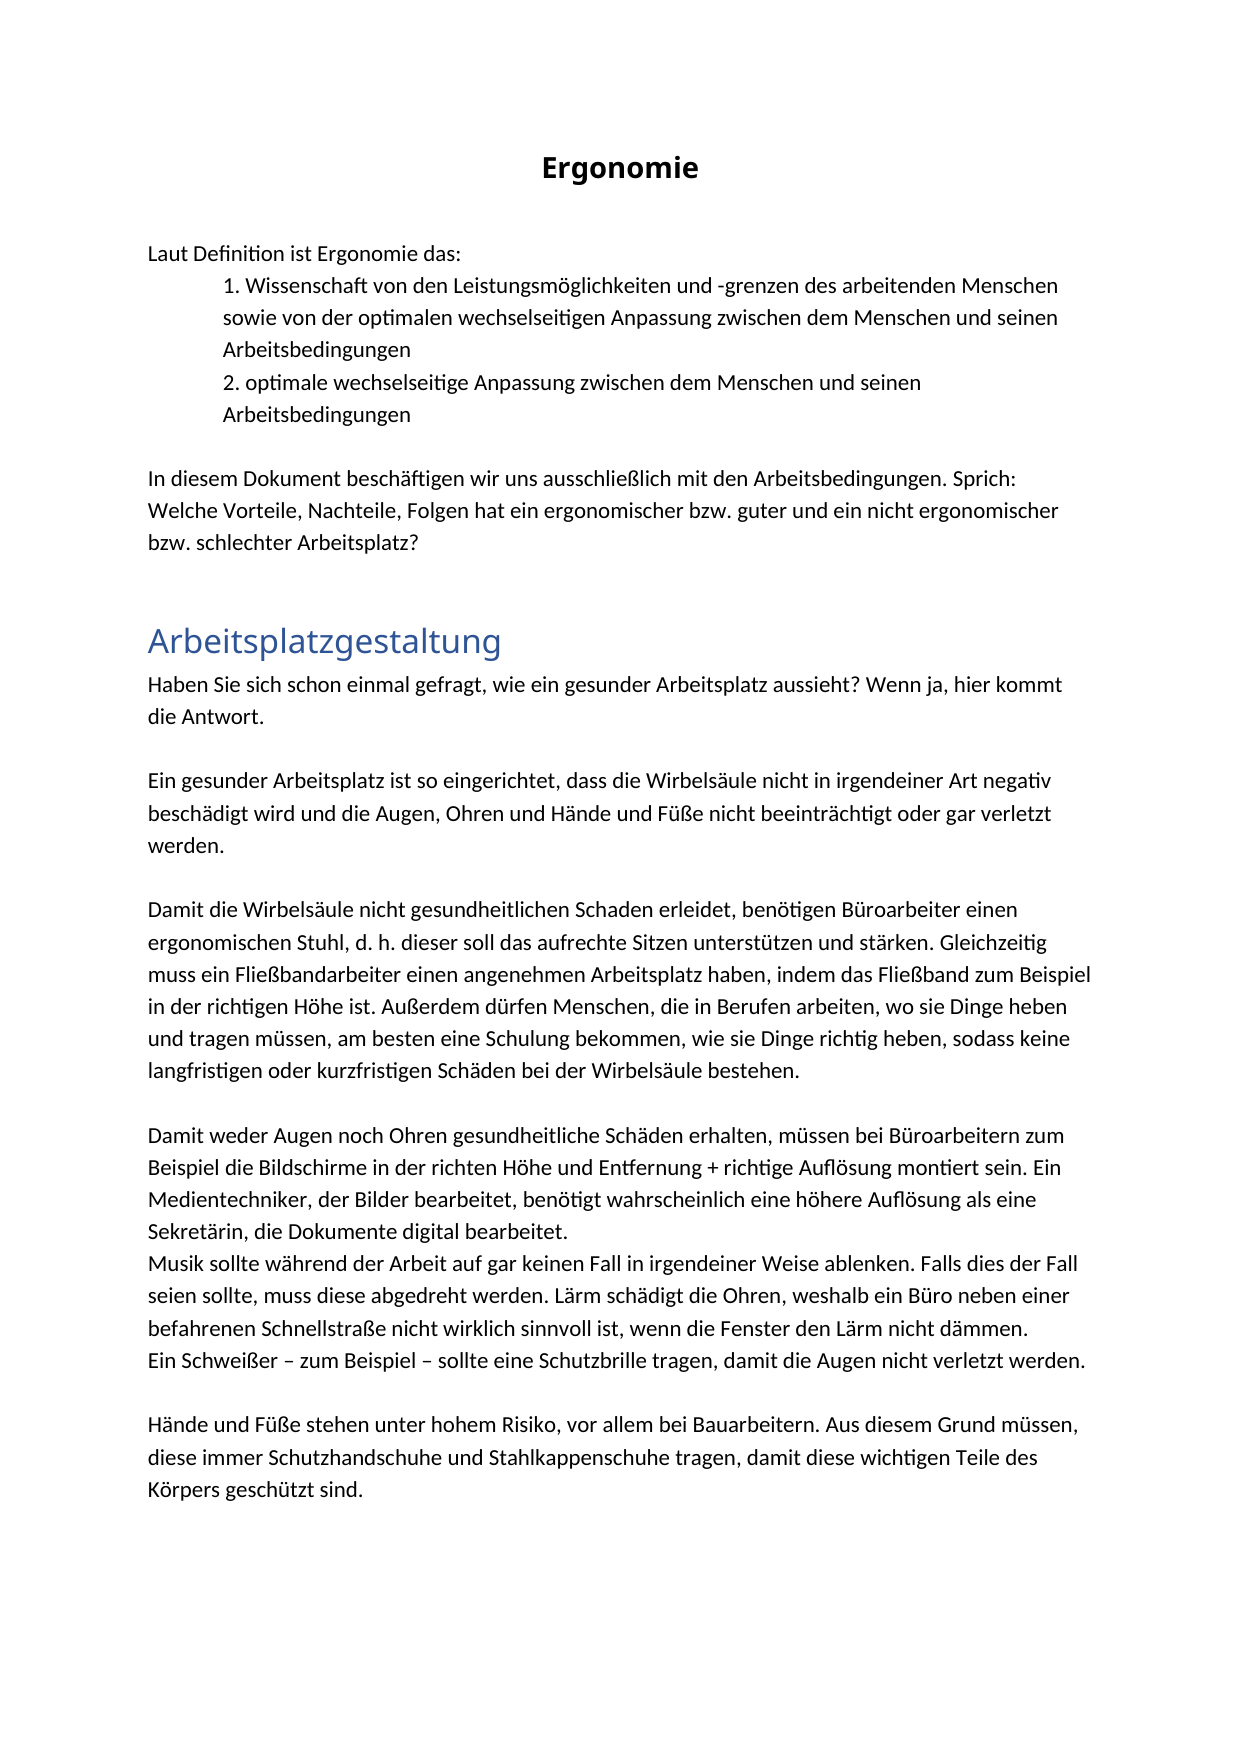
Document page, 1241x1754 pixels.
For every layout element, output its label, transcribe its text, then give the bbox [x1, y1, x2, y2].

text Ein Schweißer – zum Beispiel – sollte eine Schutzbrille tragen, damit die Augen nicht verletzt werden. [148, 1346, 1093, 1374]
text 2. optimale wechselseitige Anpassung zwischen dem Menschen und seinen Arbeitsbedingungen [223, 368, 1093, 428]
text Haben Sie sich schon einmal gefragt, wie ein gesunder Arbeitsplatz aussieht? Wenn ja, hier kommt die Antwort. [148, 670, 1093, 730]
text 1. Wissenschaft von den Leistungsmöglichkeiten und -grenzen des arbeitenden Menschen sowie von der optimalen wechselseitigen Anpassung zwischen dem Menschen und seinen Arbeitsbedingungen [223, 271, 1093, 363]
text Ein gesunder Arbeitsplatz ist so eingerichtet, dass die Wirbelsäule nicht in irgendeiner Art negativ beschädigt wird und die Augen, Ohren und Hände und Füße nicht beeinträchtigt oder gar verletzt werden. [148, 767, 1093, 859]
text Damit weder Augen noch Ohren gesundheitliche Schäden erhalten, müssen bei Büroarbeitern zum Beispiel die Bildschirme in der richten Höhe und Entfernung + richtige Auflösung montiert sein. Ein Medientechniker, der Bilder bearbeitet, benötigt wahrscheinlich eine höhere Auflösung als eine Sekretärin, die Dokumente digital bearbeitet. [148, 1121, 1093, 1245]
text Laut Definition ist Ergonomie das: [148, 239, 1093, 267]
text Hände und Füße stehen unter hohem Risiko, vor allem bei Bauarbeitern. Aus diesem Grund müssen, diese immer Schutzhandschuhe und Stahlkappenschuhe tragen, damit diese wichtigen Teile des Körpers geschützt sind. [148, 1410, 1093, 1503]
subtitle Arbeitsplatzgestaltung [148, 618, 1093, 663]
text In diesem Dokument beschäftigen wir uns ausschließlich mit den Arbeitsbedingungen. Sprich: Welche Vorteile, Nachteile, Folgen hat ein ergonomischer bzw. guter und ein nicht ergonomischer bzw. schlechter Arbeitsplatz? [148, 464, 1093, 557]
text Musik sollte während der Arbeit auf gar keinen Fall in irgendeiner Weise ablenken. Falls dies der Fall seien sollte, muss diese abgedreht werden. Lärm schädigt die Ohren, weshalb ein Büro neben einer befahrenen Schnellstraße nicht wirklich sinnvoll ist, wenn die Fenster den Lärm nicht dämmen. [148, 1249, 1093, 1342]
text Ergonomie [148, 148, 1093, 187]
text Damit die Wirbelsäule nicht gesundheitlichen Schaden erleidet, benötigen Büroarbeiter einen ergonomischen Stuhl, d. h. dieser soll das aufrechte Sitzen unterstützen und stärken. Gleichzeitig muss ein Fließbandarbeiter einen angenehmen Arbeitsplatz haben, indem das Fließband zum Beispiel in der richtigen Höhe ist. Außerdem dürfen Menschen, die in Berufen arbeiten, wo sie Dinge heben und tragen müssen, am besten eine Schulung bekommen, wie sie Dinge richtig heben, sodass keine langfristigen oder kurzfristigen Schäden bei der Wirbelsäule bestehen. [148, 895, 1093, 1084]
